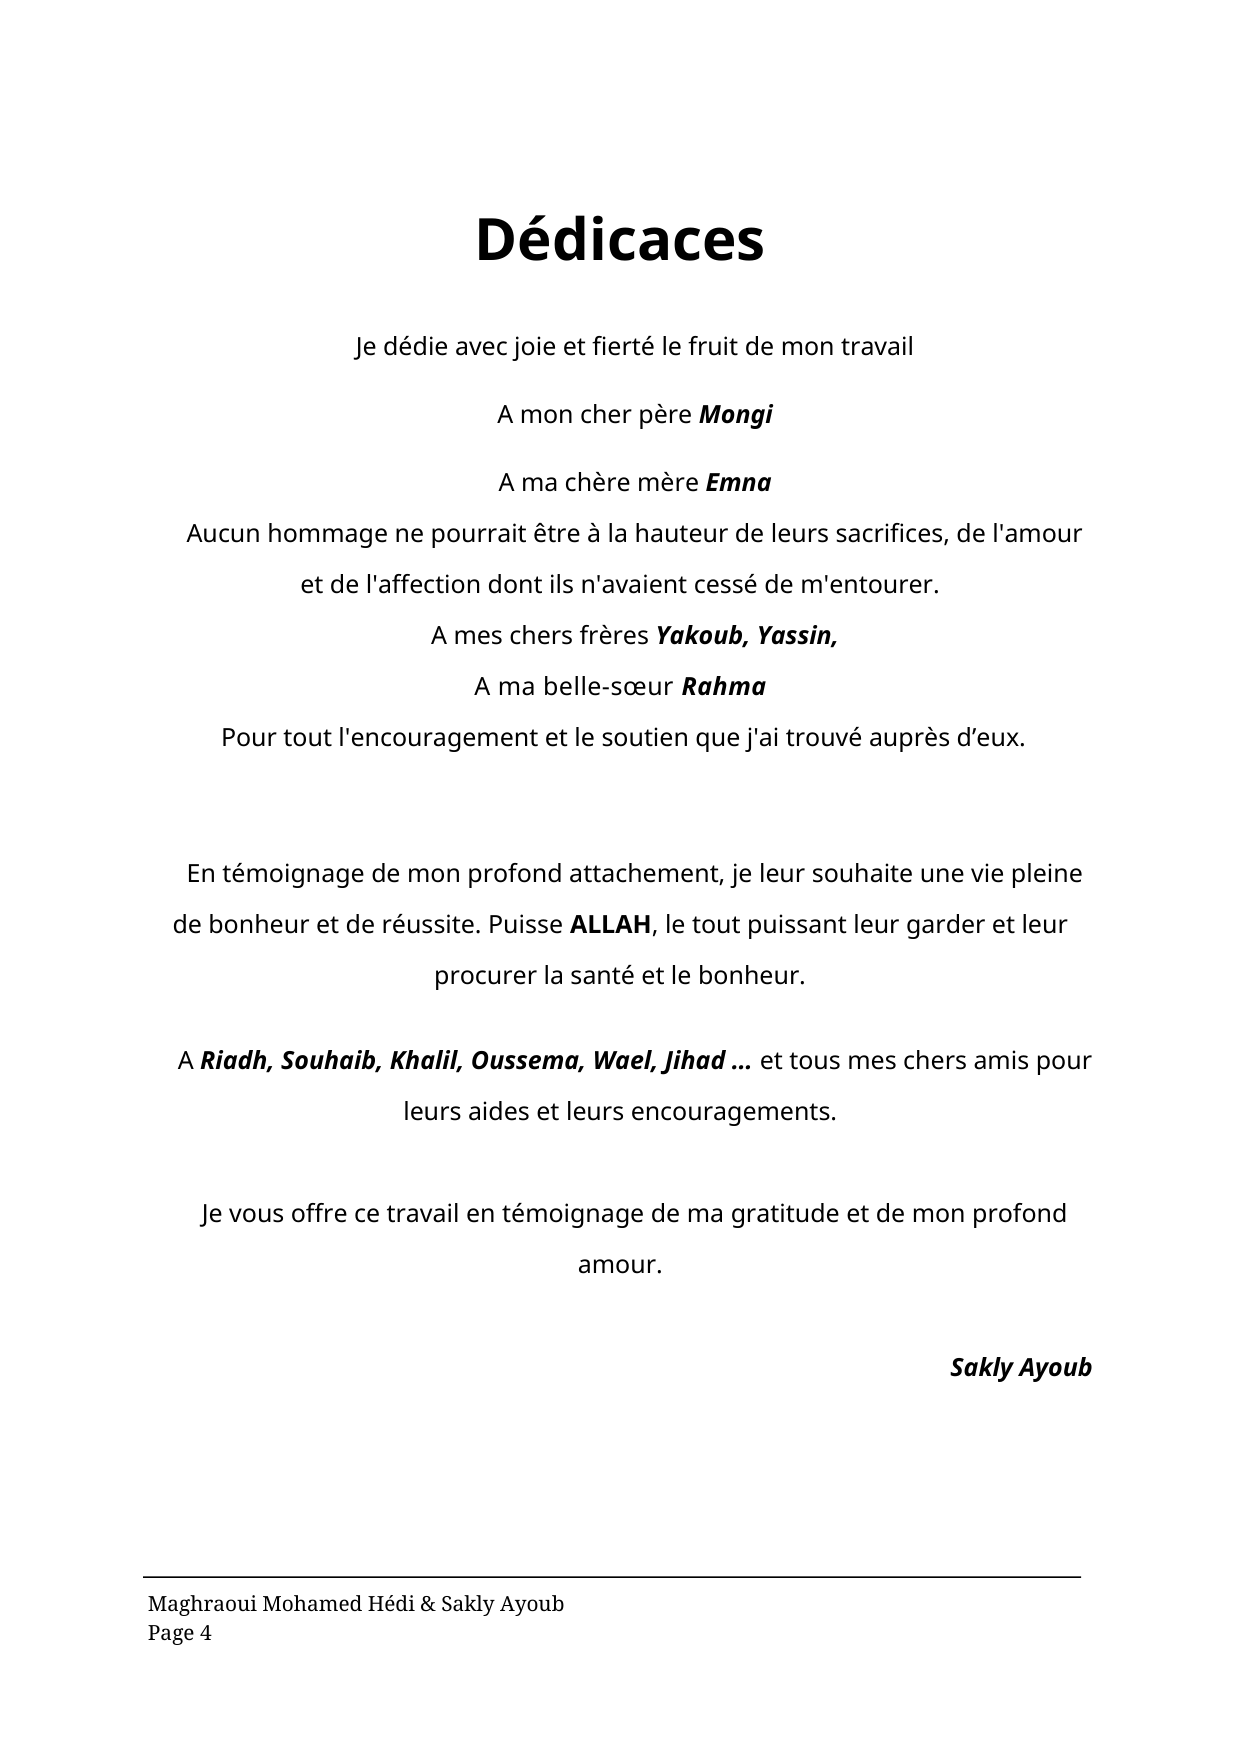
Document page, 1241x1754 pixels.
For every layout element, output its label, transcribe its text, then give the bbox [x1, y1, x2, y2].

text A ma belle-sœur Rahma [148, 668, 1093, 703]
text Pour tout l'encouragement et le soutien que j'ai trouvé auprès d’eux. [148, 719, 1093, 805]
text A mes chers frères Yakoub, Yassin, [148, 617, 1093, 652]
text A ma chère mère Emna [148, 464, 1093, 498]
text A mon cher père Mongi [148, 396, 1093, 430]
text Sakly Ayoub [148, 1349, 1093, 1383]
text A Riadh, Souhaib, Khalil, Oussema, Wael, Jihad … et tous mes chers amis pour leurs aides et leurs encouragements. [148, 1043, 1093, 1128]
subtitle Dédicaces [148, 198, 1093, 277]
text Je dédie avec joie et fierté le fruit de mon travail [148, 328, 1093, 362]
text En témoignage de mon profond attachement, je leur souhaite une vie pleine de bonheur et de réussite. Puisse ALLAH, le tout puissant leur garder et leur procurer la santé et le bonheur. [148, 856, 1093, 992]
text Je vous offre ce travail en témoignage de ma gratitude et de mon profond amour. [148, 1196, 1093, 1281]
text Aucun hommage ne pourrait être à la hauteur de leurs sacrifices, de l'amour et de l'affection dont ils n'avaient cessé de m'entourer. [148, 515, 1093, 601]
